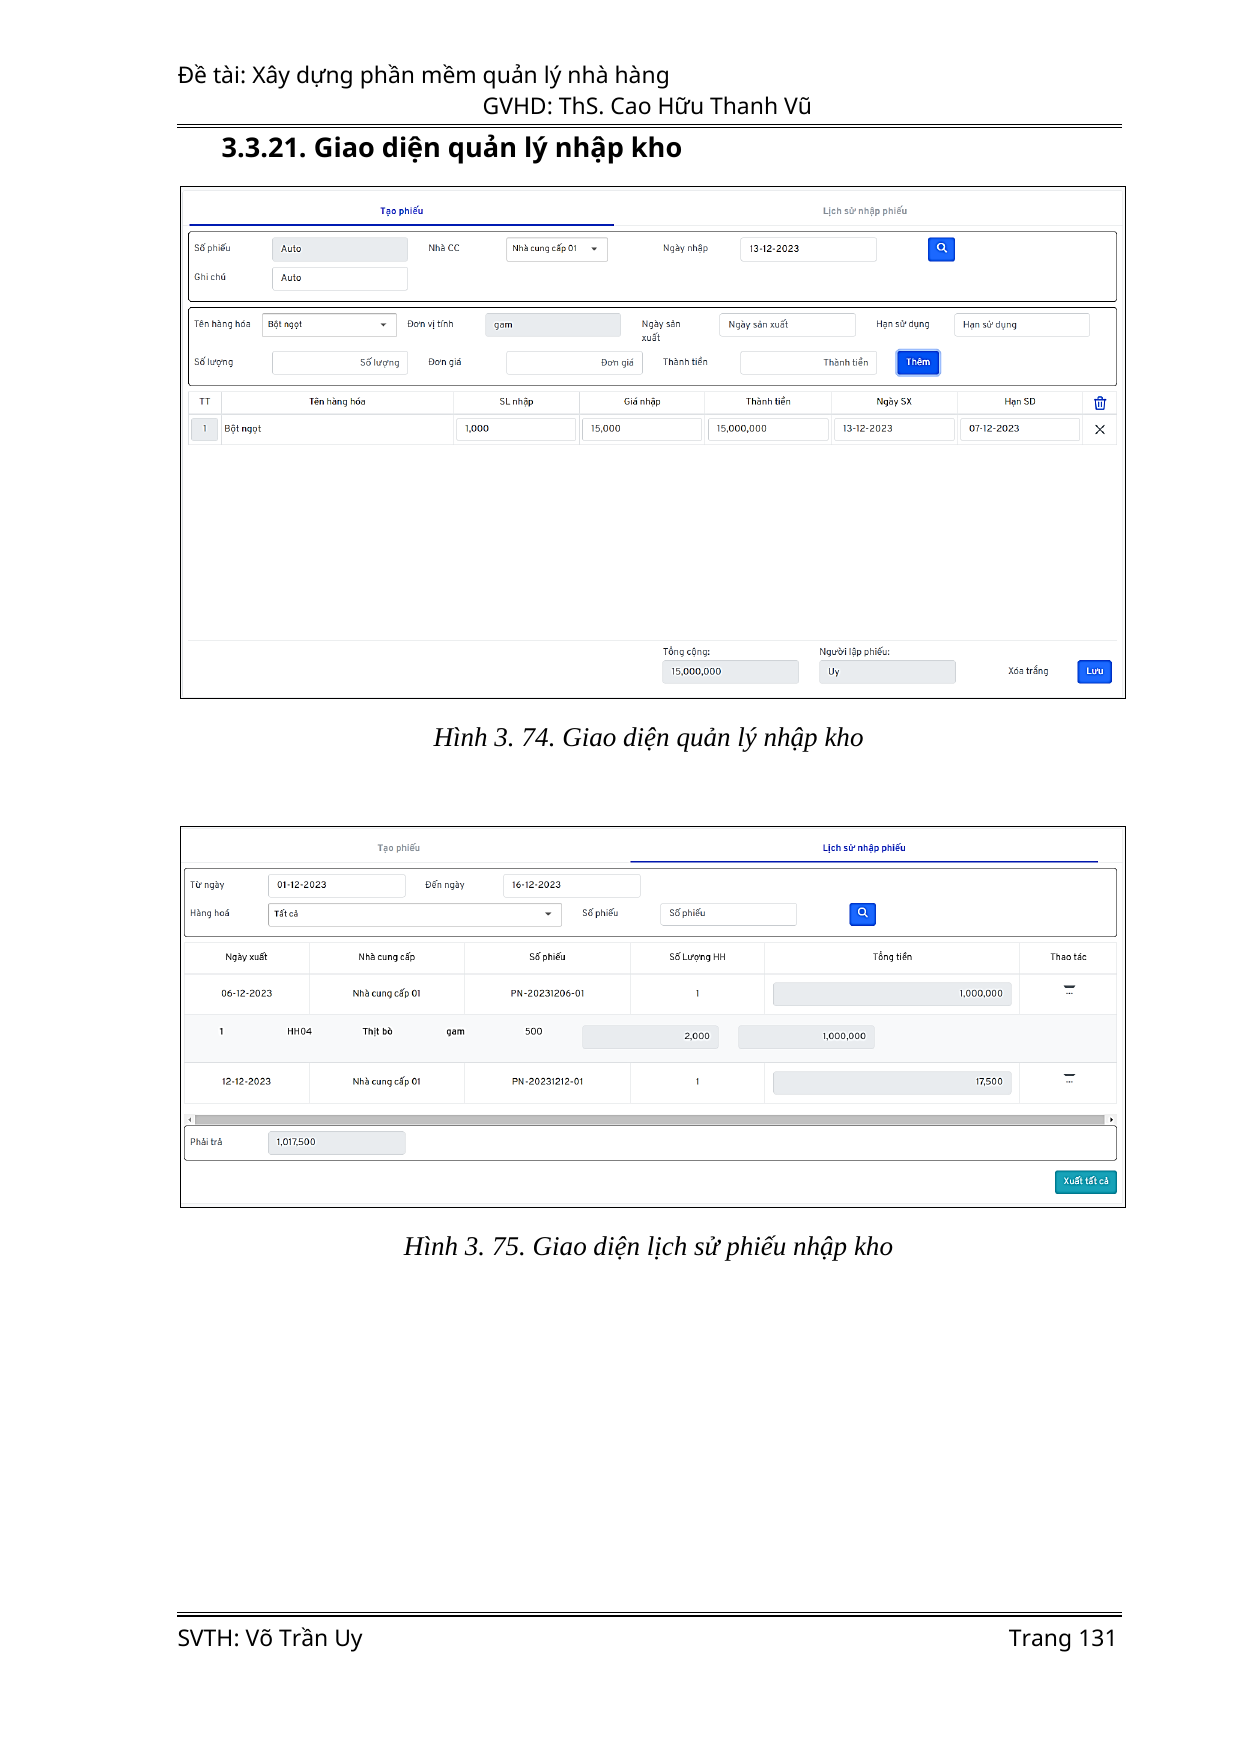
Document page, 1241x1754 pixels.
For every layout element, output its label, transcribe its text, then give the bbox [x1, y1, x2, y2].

picture [181, 187, 1125, 698]
text Hình 3. 74. Giao diện quản lý nhập kho [177, 722, 1122, 753]
text Hình 3. 75. Giao diện lịch sử phiếu nhập kho [177, 1230, 1122, 1262]
subtitle Giao diện quản lý nhập kho [221, 128, 1122, 165]
picture [181, 827, 1125, 1207]
